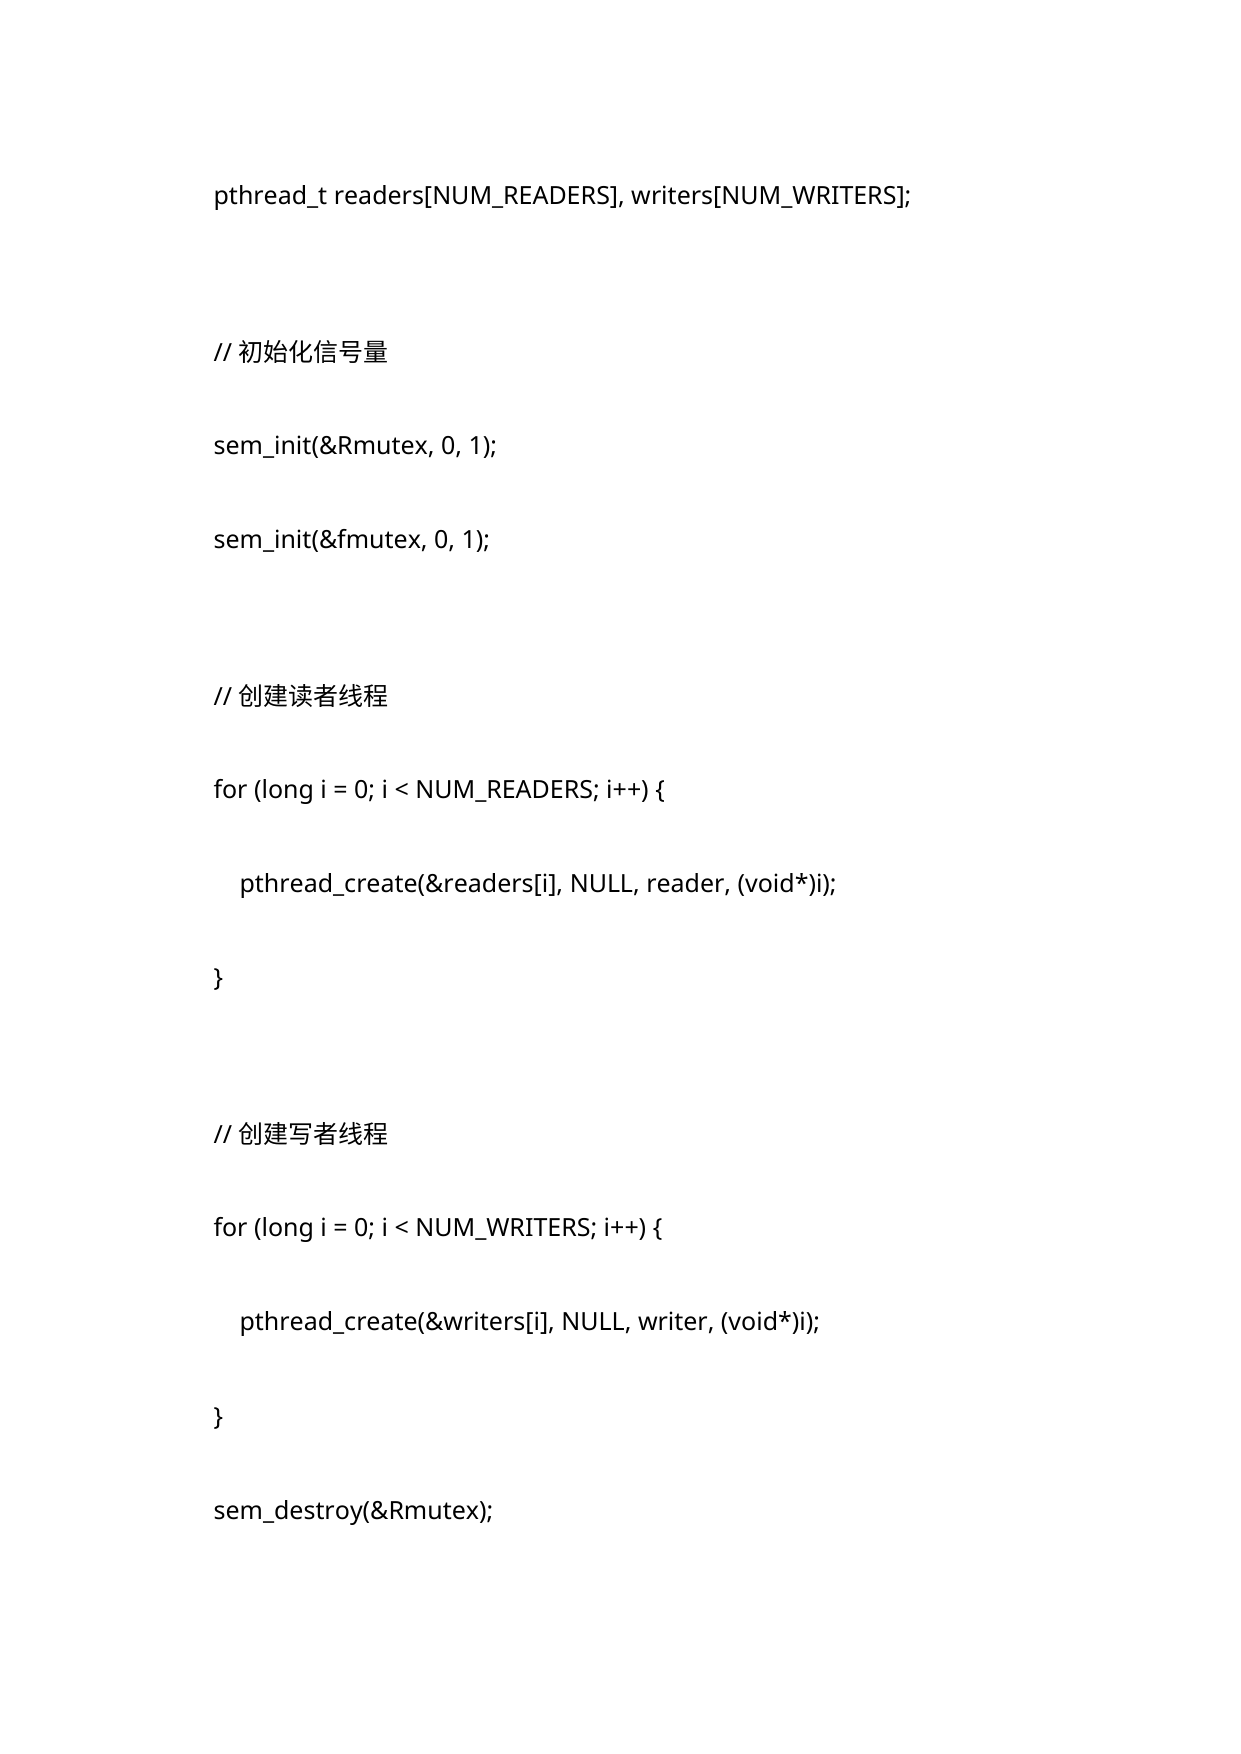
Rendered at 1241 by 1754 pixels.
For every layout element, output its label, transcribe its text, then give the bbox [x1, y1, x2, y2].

text for (long i = 0; i < NUM_WRITERS; i++) { [187, 1194, 1053, 1259]
text sem_init(&Rmutex, 0, 1); [187, 412, 1053, 477]
text for (long i = 0; i < NUM_READERS; i++) { [187, 756, 1053, 821]
text // 初始化信号量 [187, 318, 1053, 383]
text pthread_t readers[NUM_READERS], writers[NUM_WRITERS]; [187, 162, 1053, 227]
text pthread_create(&writers[i], NULL, writer, (void*)i); [187, 1289, 1053, 1354]
text } [187, 1383, 1053, 1448]
text } [187, 944, 1053, 1009]
text pthread_create(&readers[i], NULL, reader, (void*)i); [187, 850, 1053, 915]
text // 创建读者线程 [187, 662, 1053, 727]
text sem_init(&fmutex, 0, 1); [187, 506, 1053, 571]
text sem_destroy(&Rmutex); [187, 1477, 1053, 1542]
text // 创建写者线程 [187, 1100, 1053, 1165]
